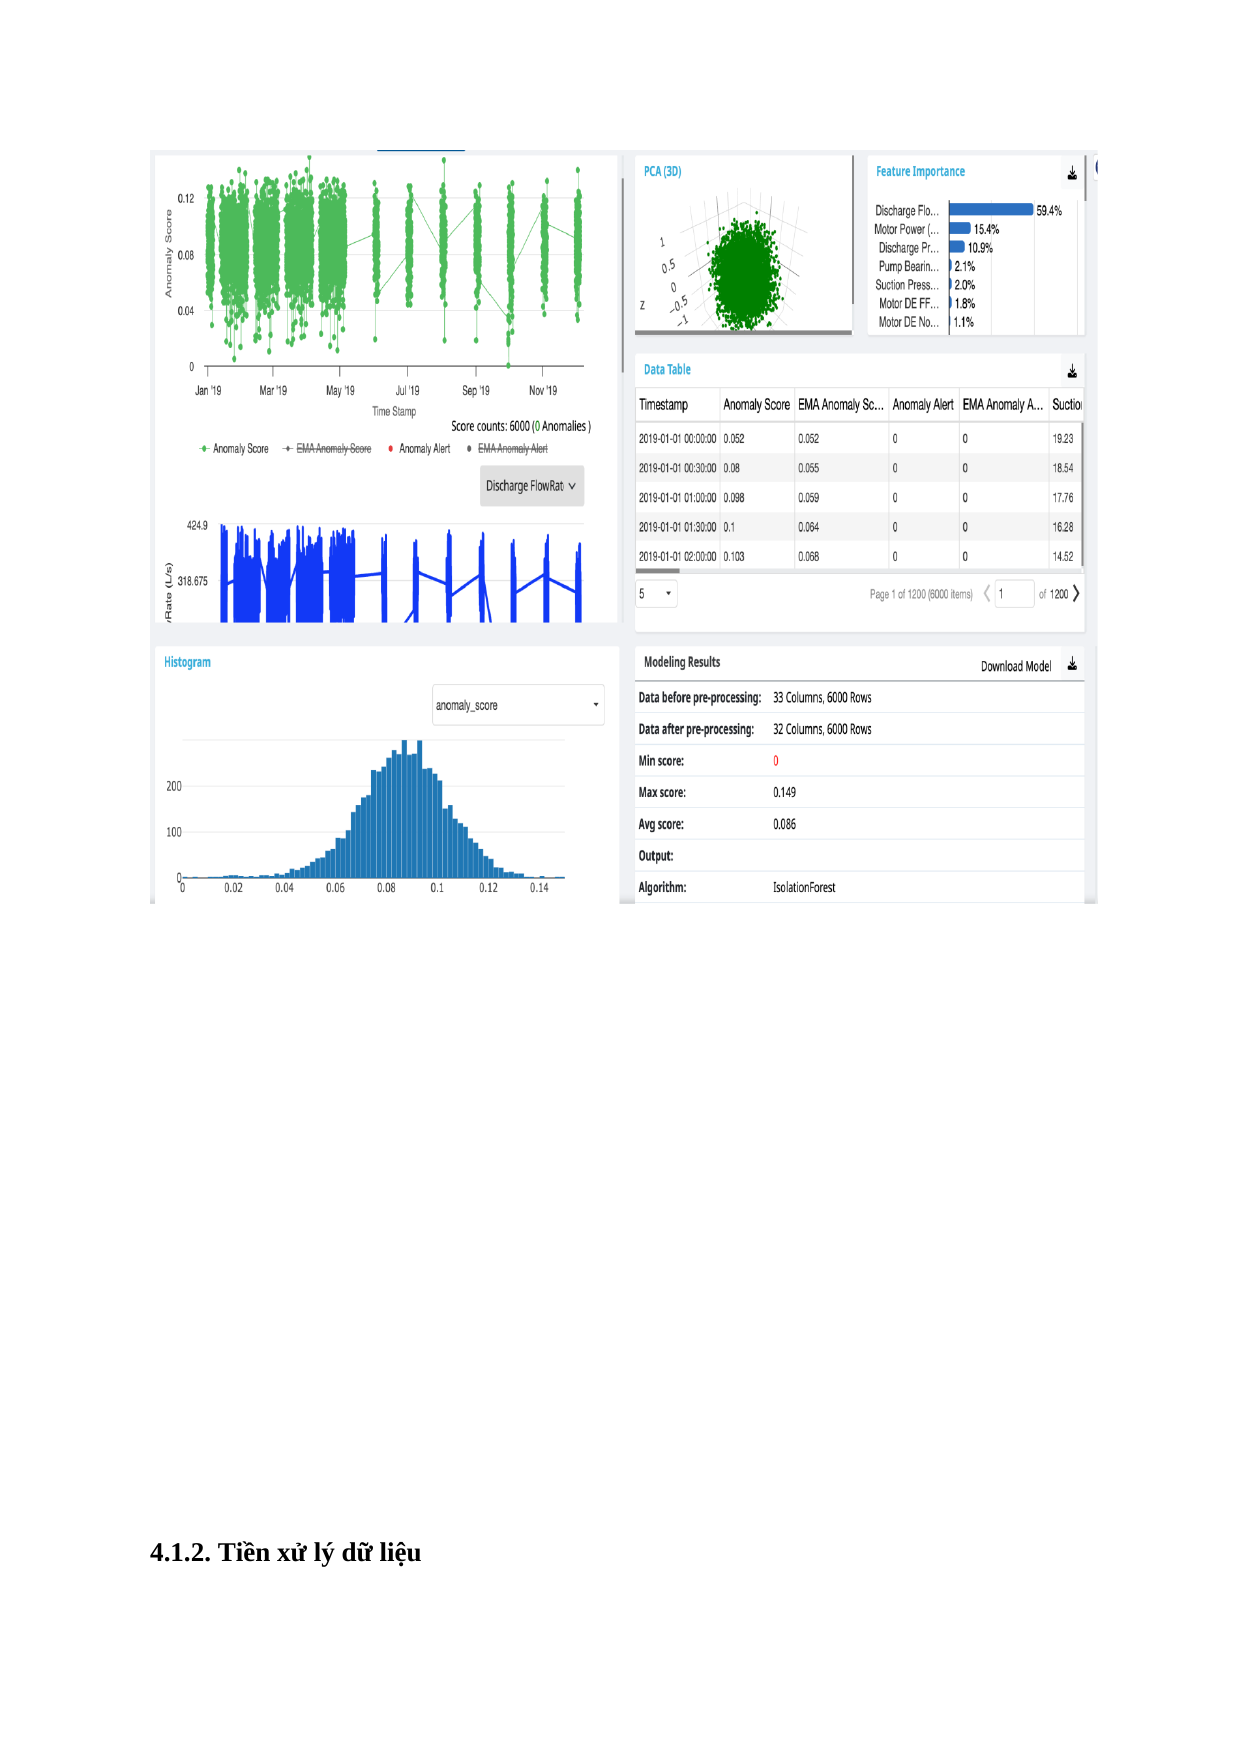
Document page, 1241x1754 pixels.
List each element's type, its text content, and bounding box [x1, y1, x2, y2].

subtitle 4.1.2. Tiền xử lý dữ liệu [150, 1536, 1090, 1567]
picture [150, 150, 1098, 911]
